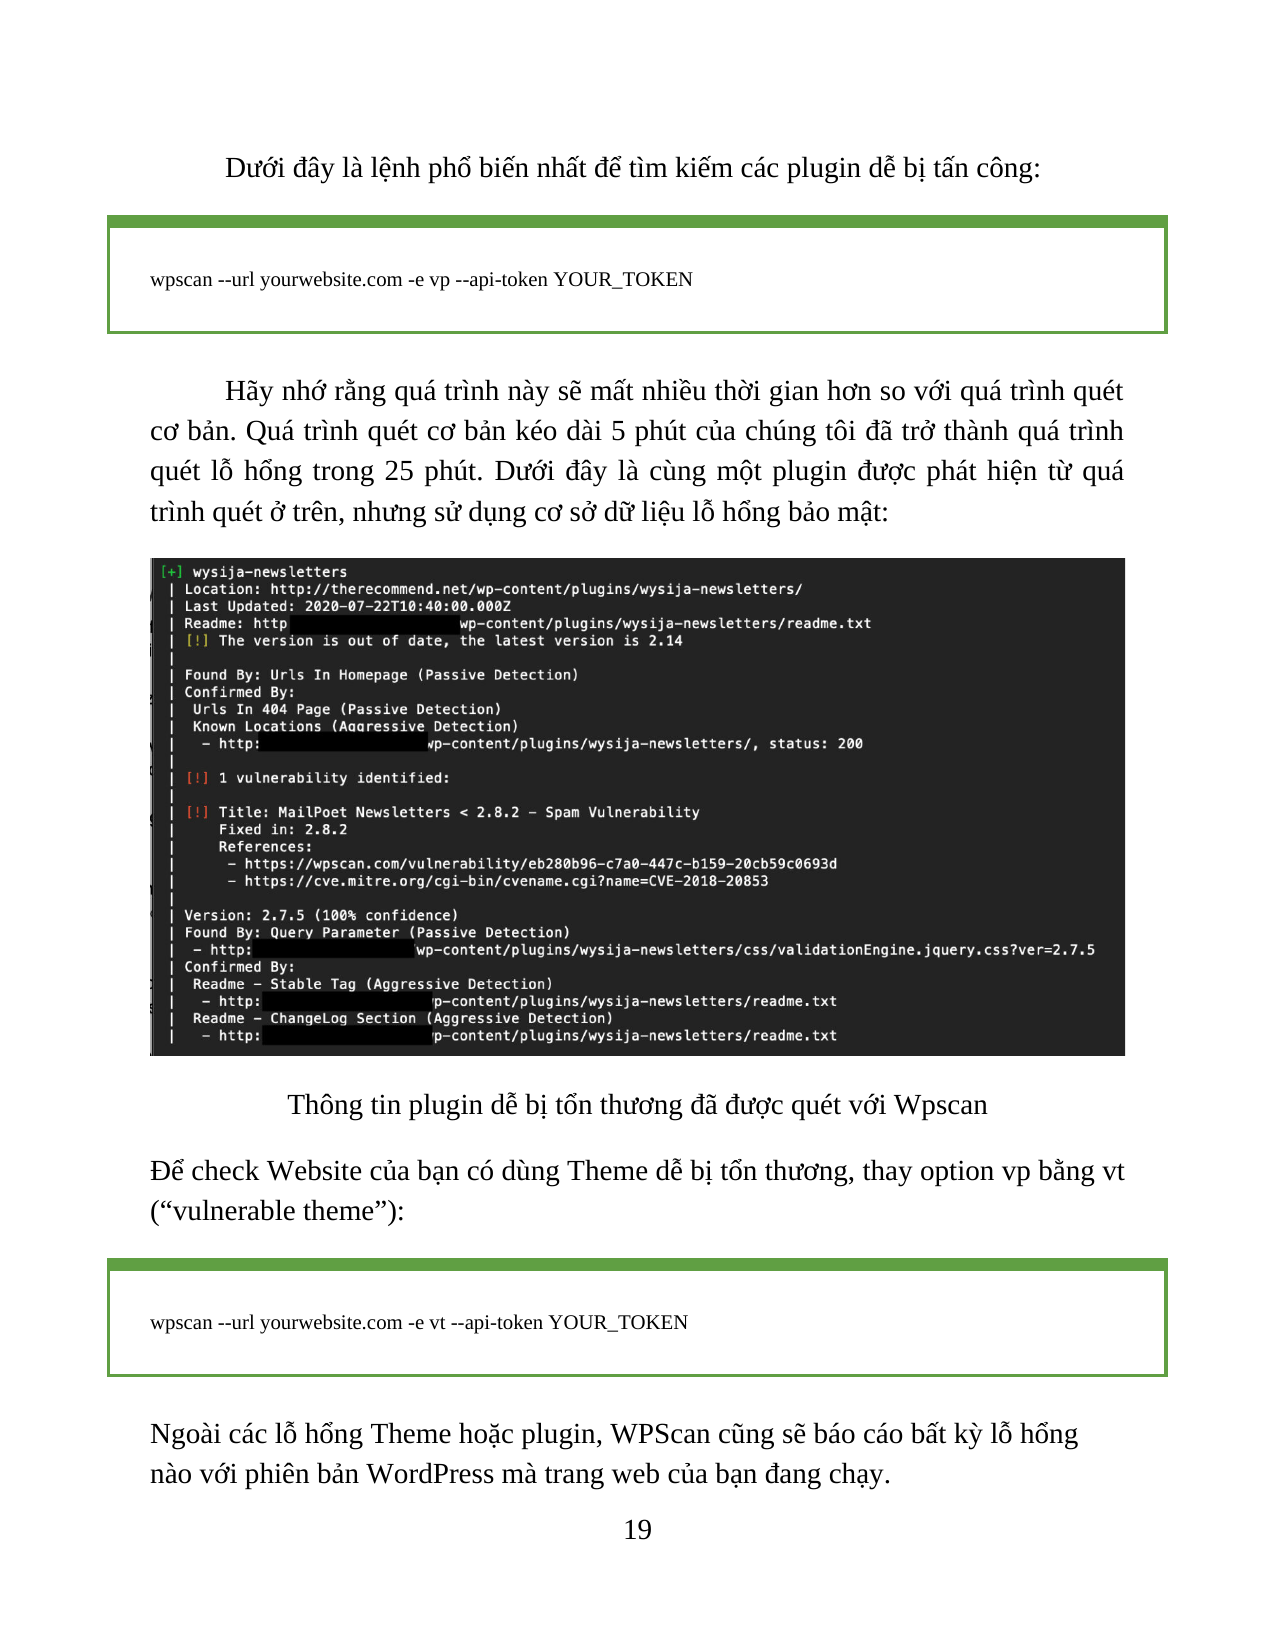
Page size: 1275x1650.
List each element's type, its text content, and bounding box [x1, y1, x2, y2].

text wpscan --url yourwebsite.com -e vt --api-token YOUR_TOKEN [110, 1271, 1164, 1374]
text Hãy nhớ rằng quá trình này sẽ mất nhiều thời gian hơn so với quá trình quét cơ bản. Quá trình quét cơ bản kéo dài 5 phút của chúng tôi đã trở thành quá trình quét lỗ hổng trong 25 phút. Dưới đây là cùng một plugin được phát hiện từ quá trình quét ở trên, nhưng sử dụng cơ sở dữ liệu lỗ hổng bảo mật: [150, 373, 1125, 527]
picture [150, 558, 1125, 1056]
text Ngoài các lỗ hổng Theme hoặc plugin, WPScan cũng sẽ báo cáo bất kỳ lỗ hổng nào với phiên bản WordPress mà trang web của bạn đang chạy. [150, 1416, 1125, 1490]
text Để check Website của bạn có dùng Theme dễ bị tổn thương, thay option vp bằng vt (“vulnerable theme”): [150, 1153, 1125, 1226]
text Thông tin plugin dễ bị tổn thương đã được quét với Wpscan [150, 1087, 1125, 1121]
text Dưới đây là lệnh phổ biến nhất để tìm kiếm các plugin dễ bị tấn công: [150, 150, 1125, 183]
text wpscan --url yourwebsite.com -e vp --api-token YOUR_TOKEN [110, 228, 1164, 331]
